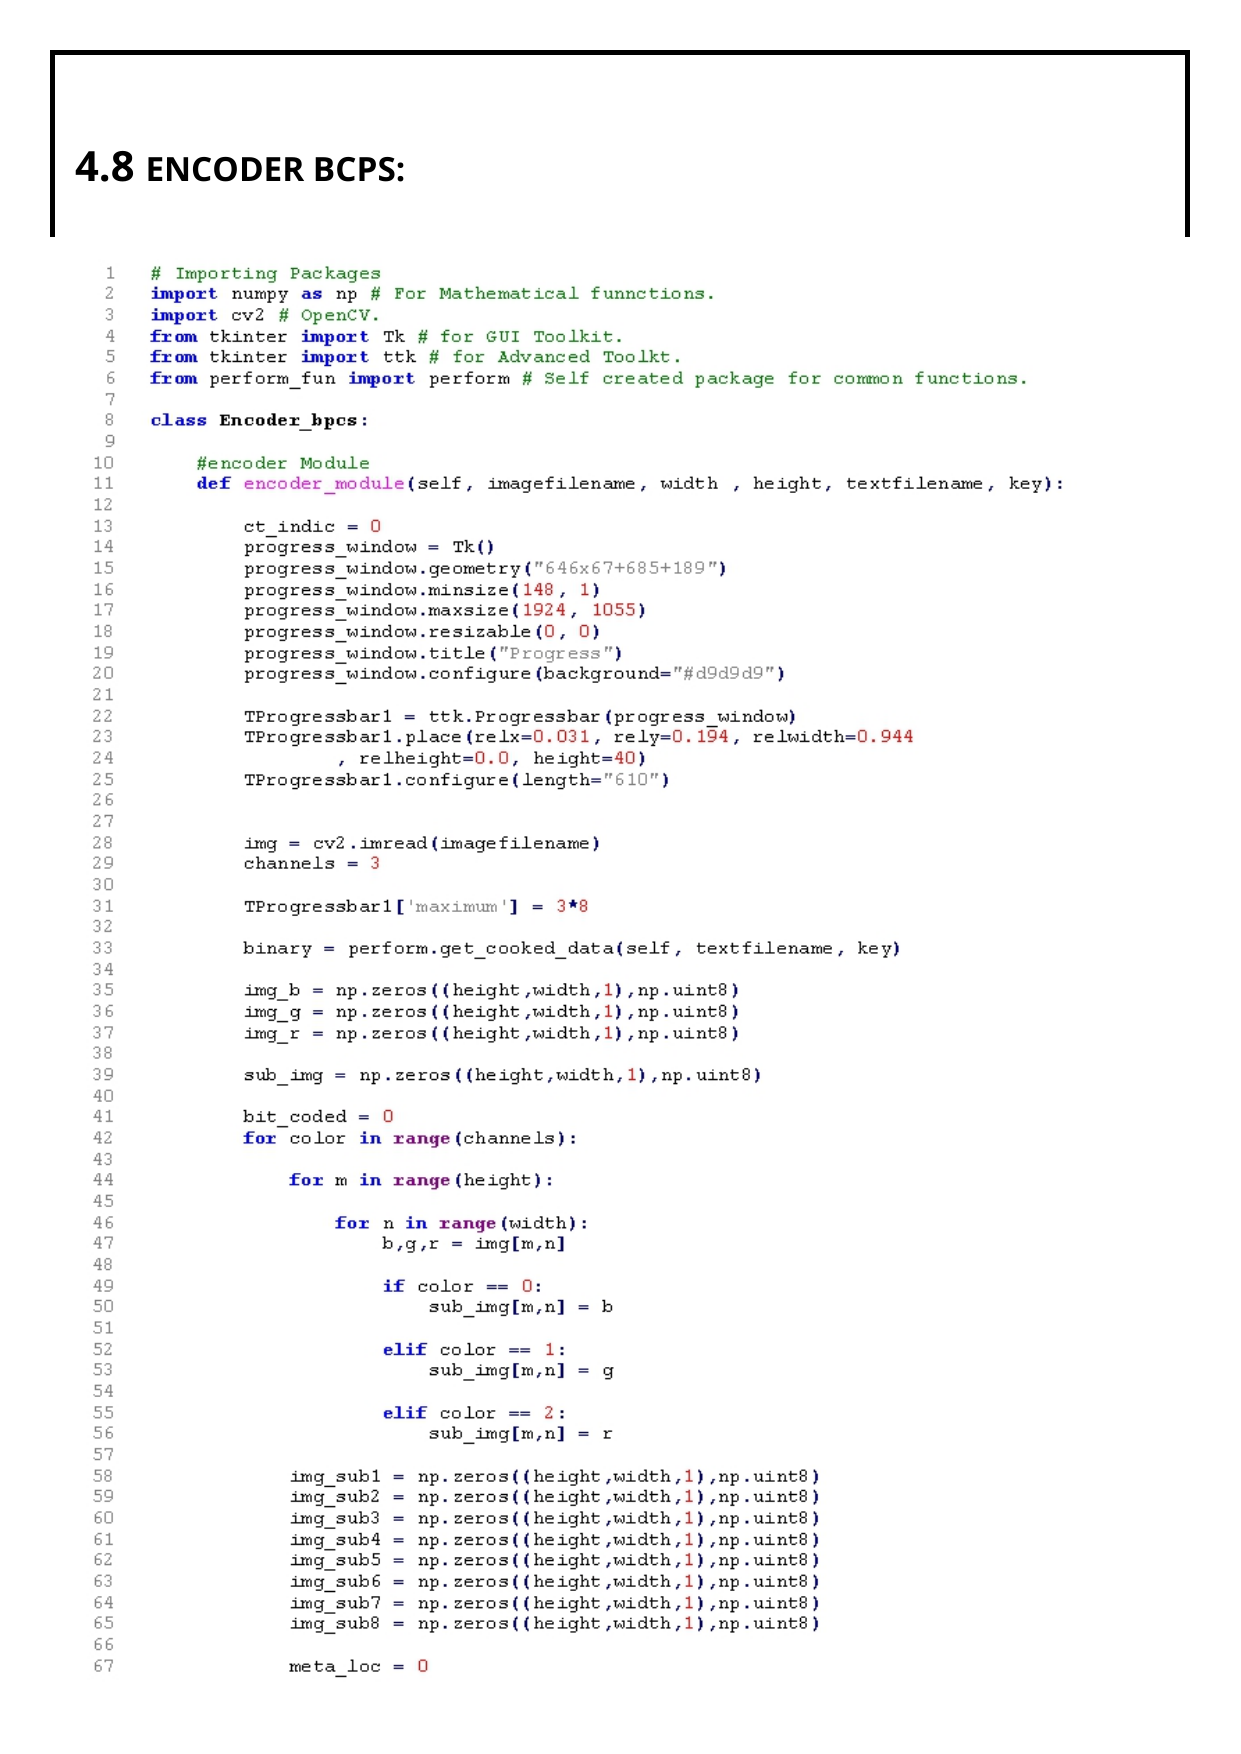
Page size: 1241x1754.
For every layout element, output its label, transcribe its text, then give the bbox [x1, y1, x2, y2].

picture [31, 237, 1213, 1719]
text 4.8 ENCODER BCPS: [75, 137, 1165, 193]
